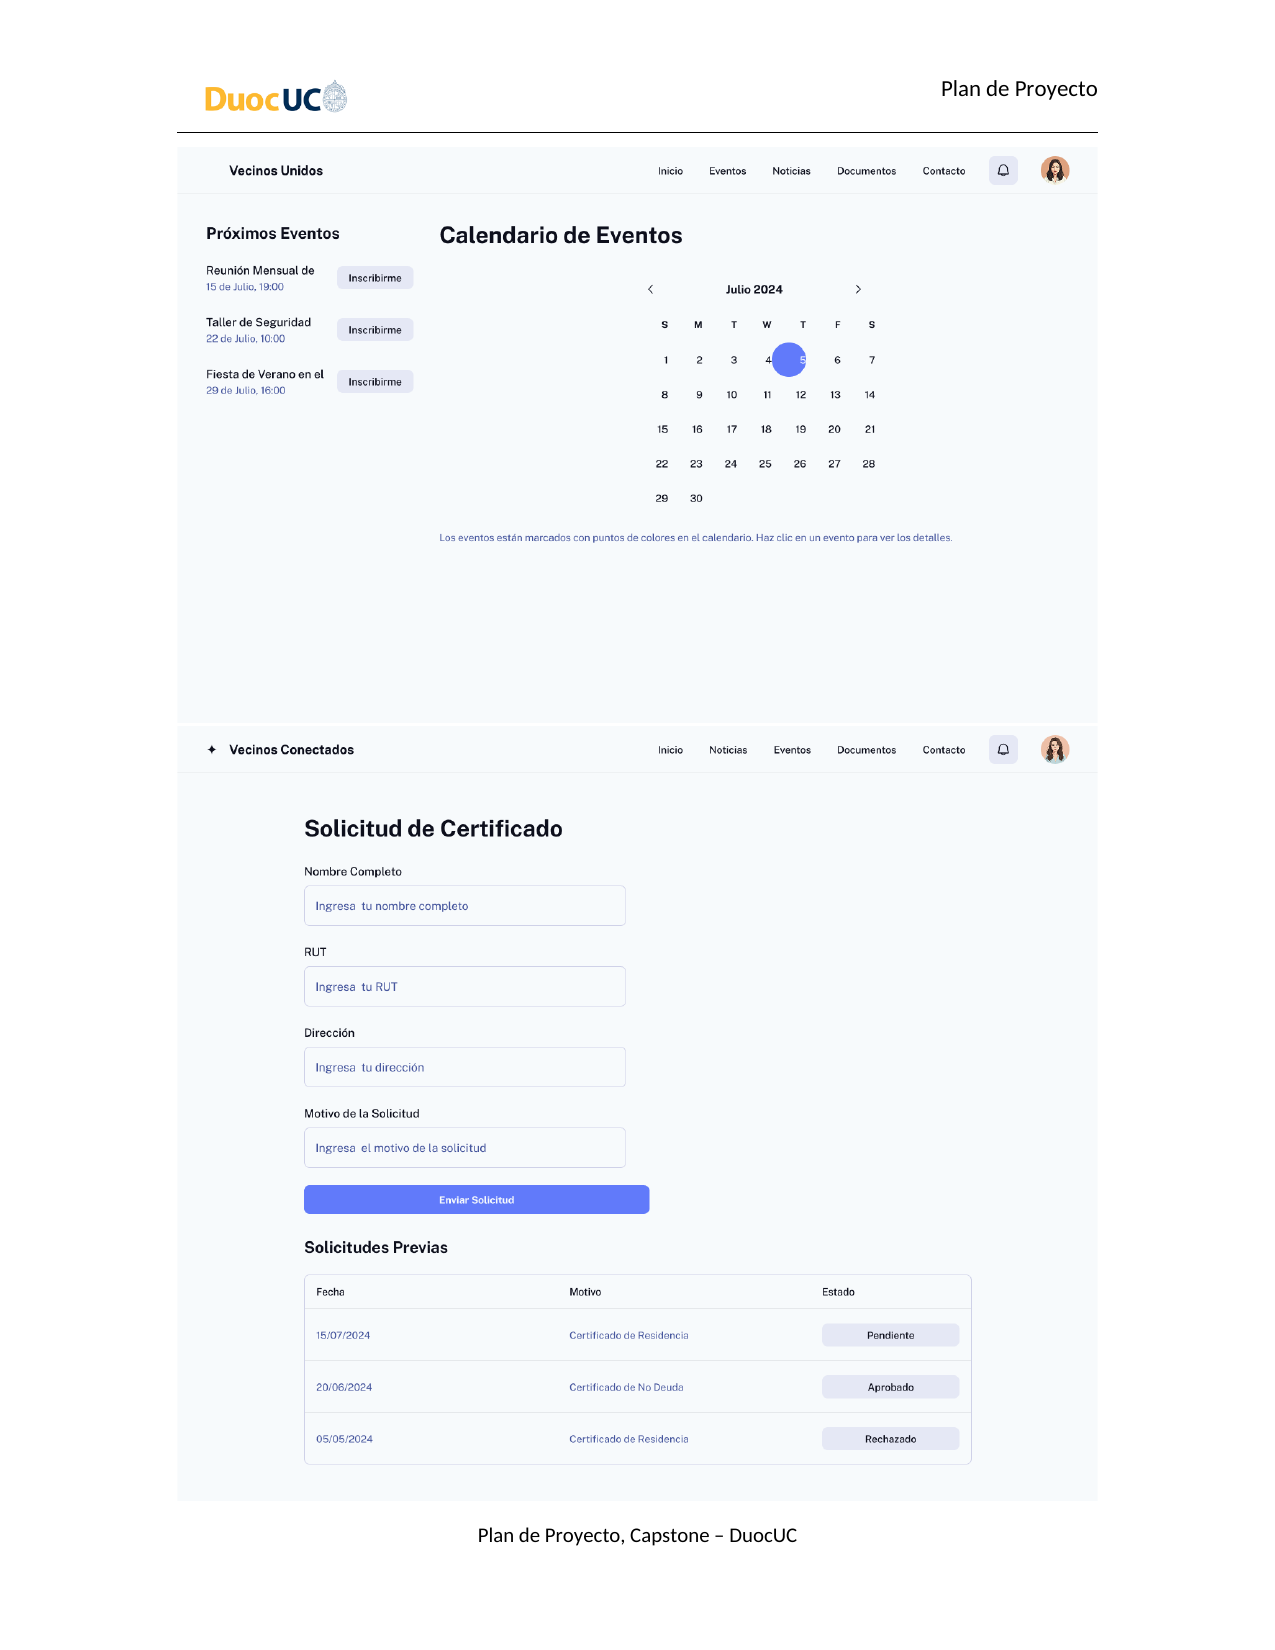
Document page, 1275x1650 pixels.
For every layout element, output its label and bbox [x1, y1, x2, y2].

picture [177, 726, 1098, 1501]
picture [198, 76, 352, 115]
picture [177, 147, 1098, 723]
